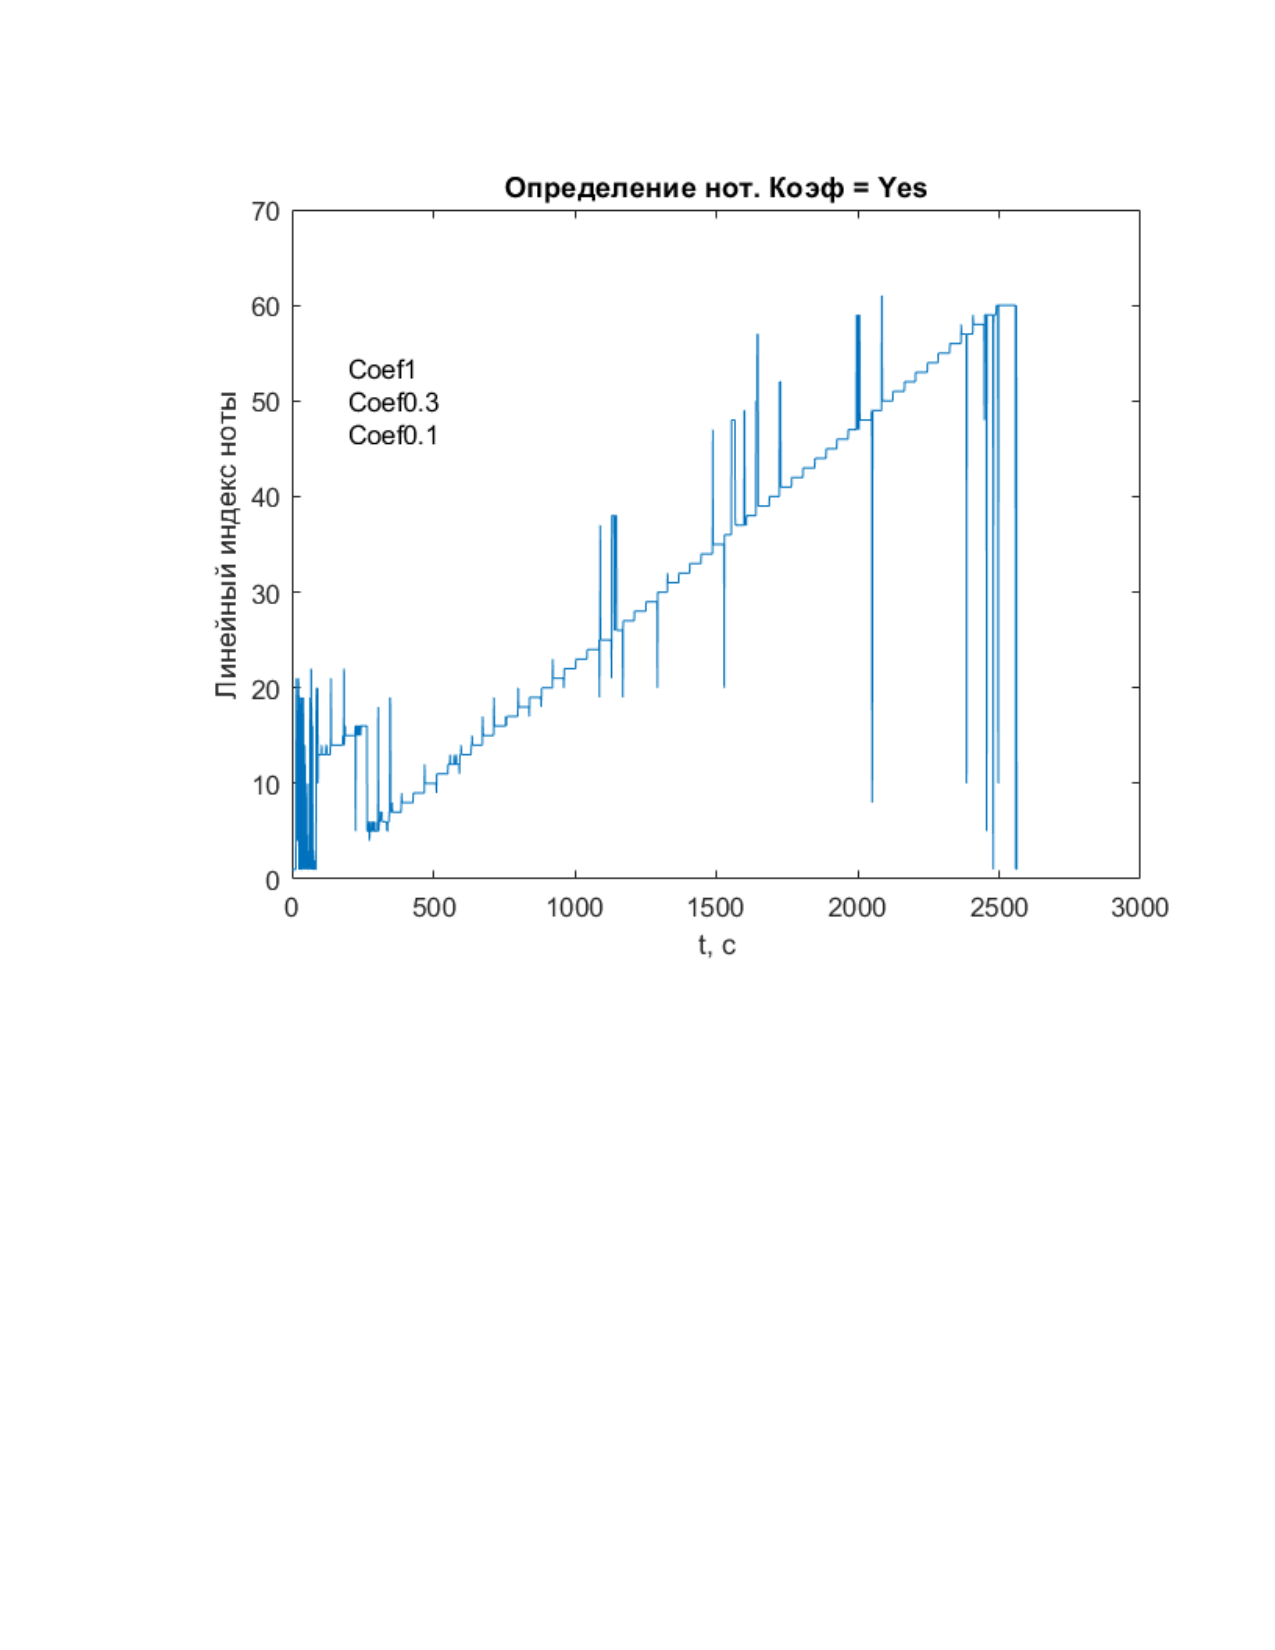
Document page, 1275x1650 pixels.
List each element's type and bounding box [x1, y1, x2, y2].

picture [150, 150, 1244, 970]
